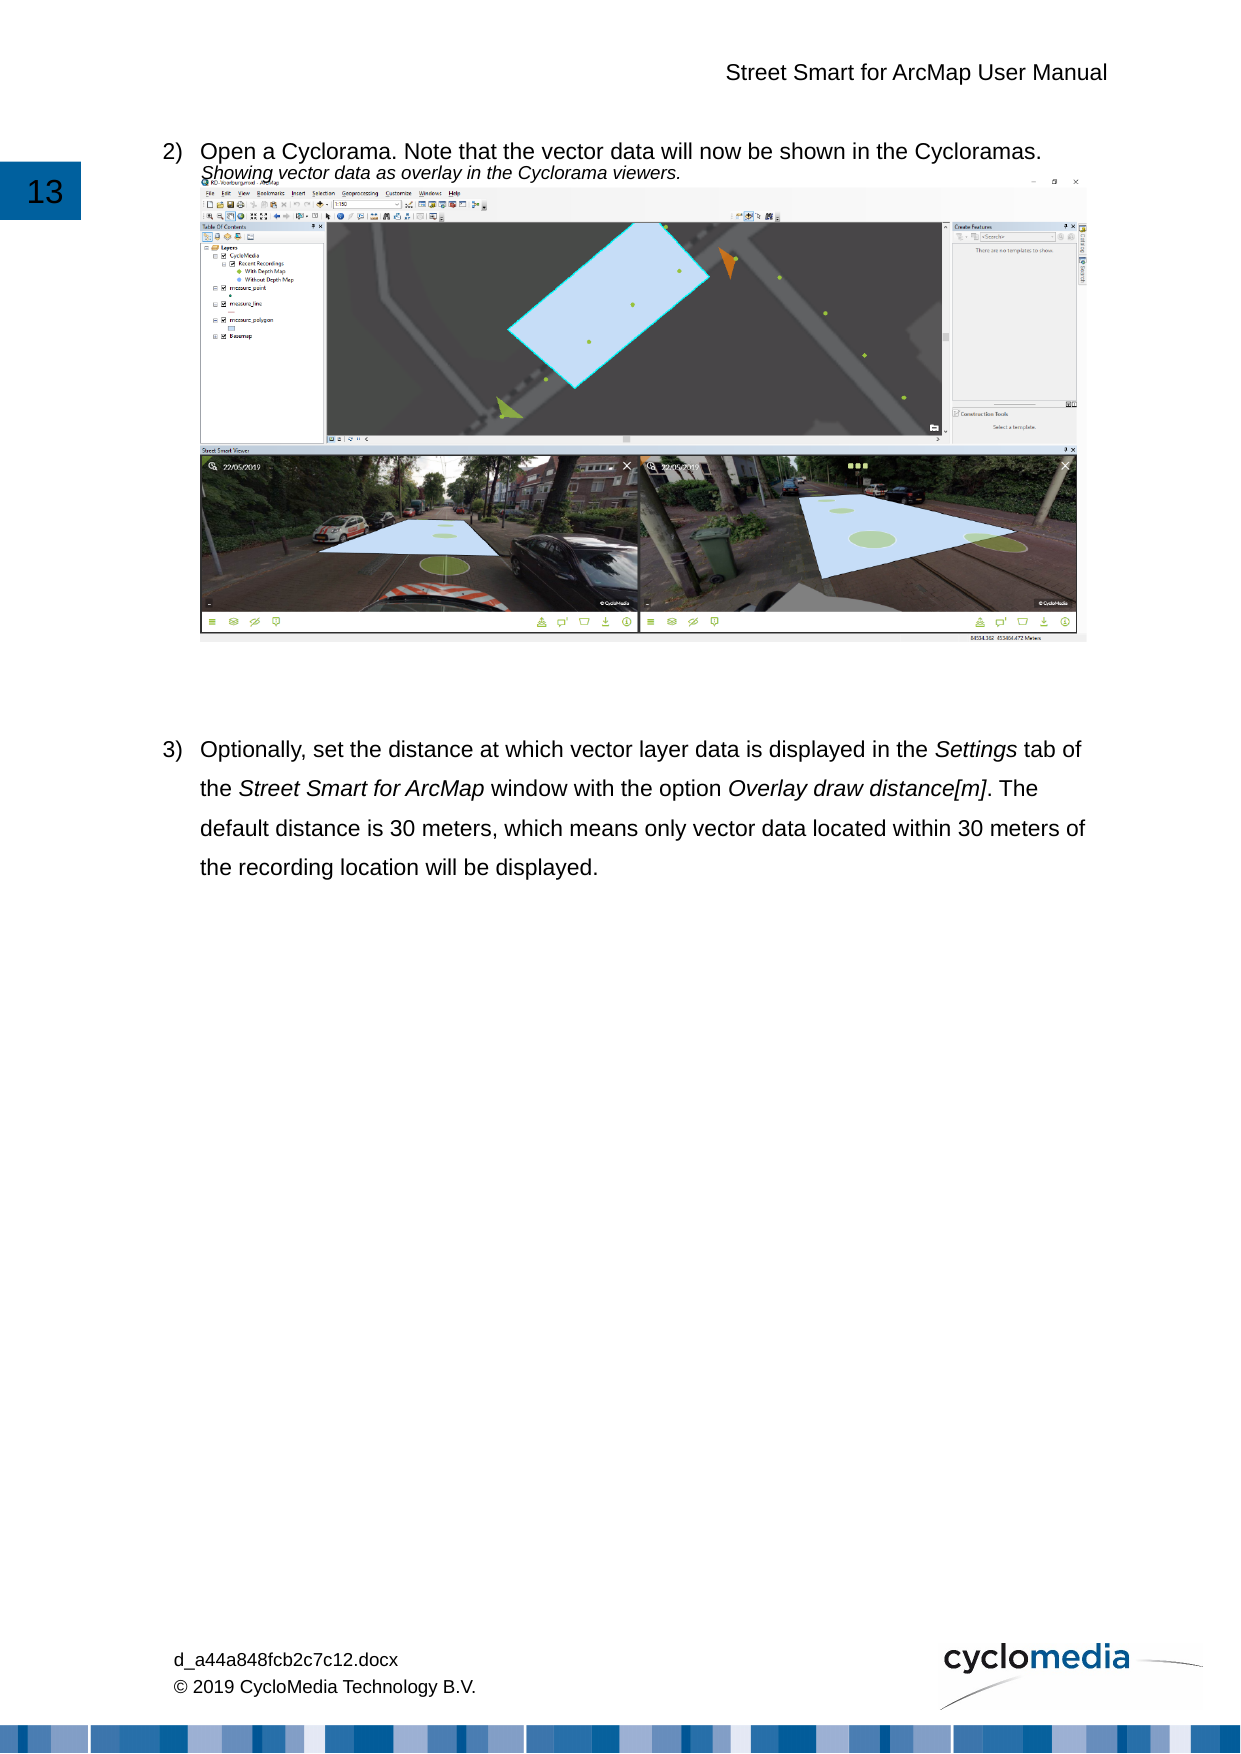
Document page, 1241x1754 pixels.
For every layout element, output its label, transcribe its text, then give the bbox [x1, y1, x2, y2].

picture [937, 1643, 1203, 1710]
picture [0, 1725, 1241, 1753]
list Optionally, set the distance at which vector layer data is displayed in the Settings tab of the Street Smart for ArcMap window with the option Overlay draw distance[m]. The default distance is 30 meters, which means only vector data located within 30 meters of the recording location will be displayed. [162, 736, 1107, 881]
picture [200, 177, 1087, 642]
